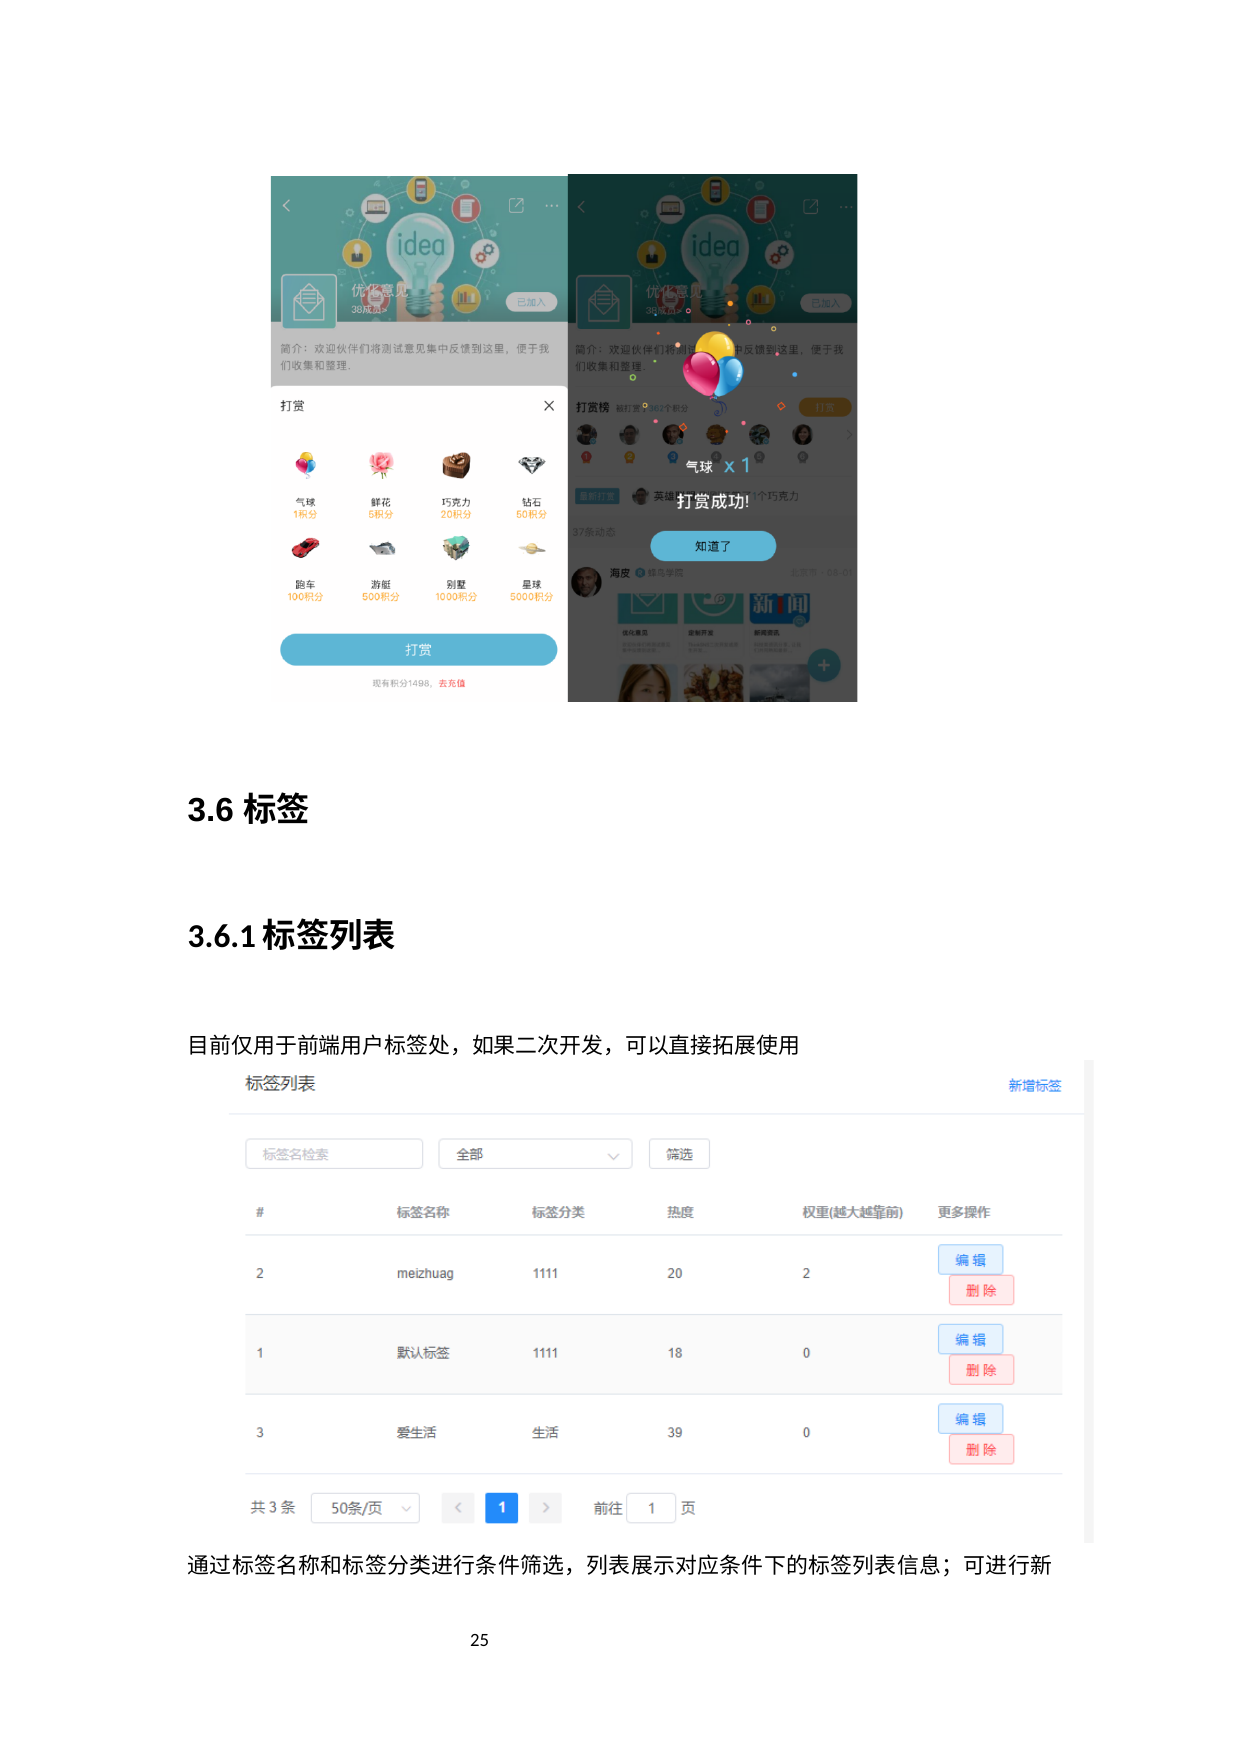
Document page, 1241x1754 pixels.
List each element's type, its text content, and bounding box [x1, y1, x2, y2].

subtitle 3.6 标签 [187, 774, 1053, 839]
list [187, 1548, 1053, 1580]
subtitle 3.6.1标签列表 [187, 901, 1053, 966]
text 目前仅用于前端用户标签处，如果二次开发，可以直接拓展使用 [187, 1028, 1053, 1060]
picture [270, 174, 858, 702]
picture [228, 1060, 1094, 1543]
